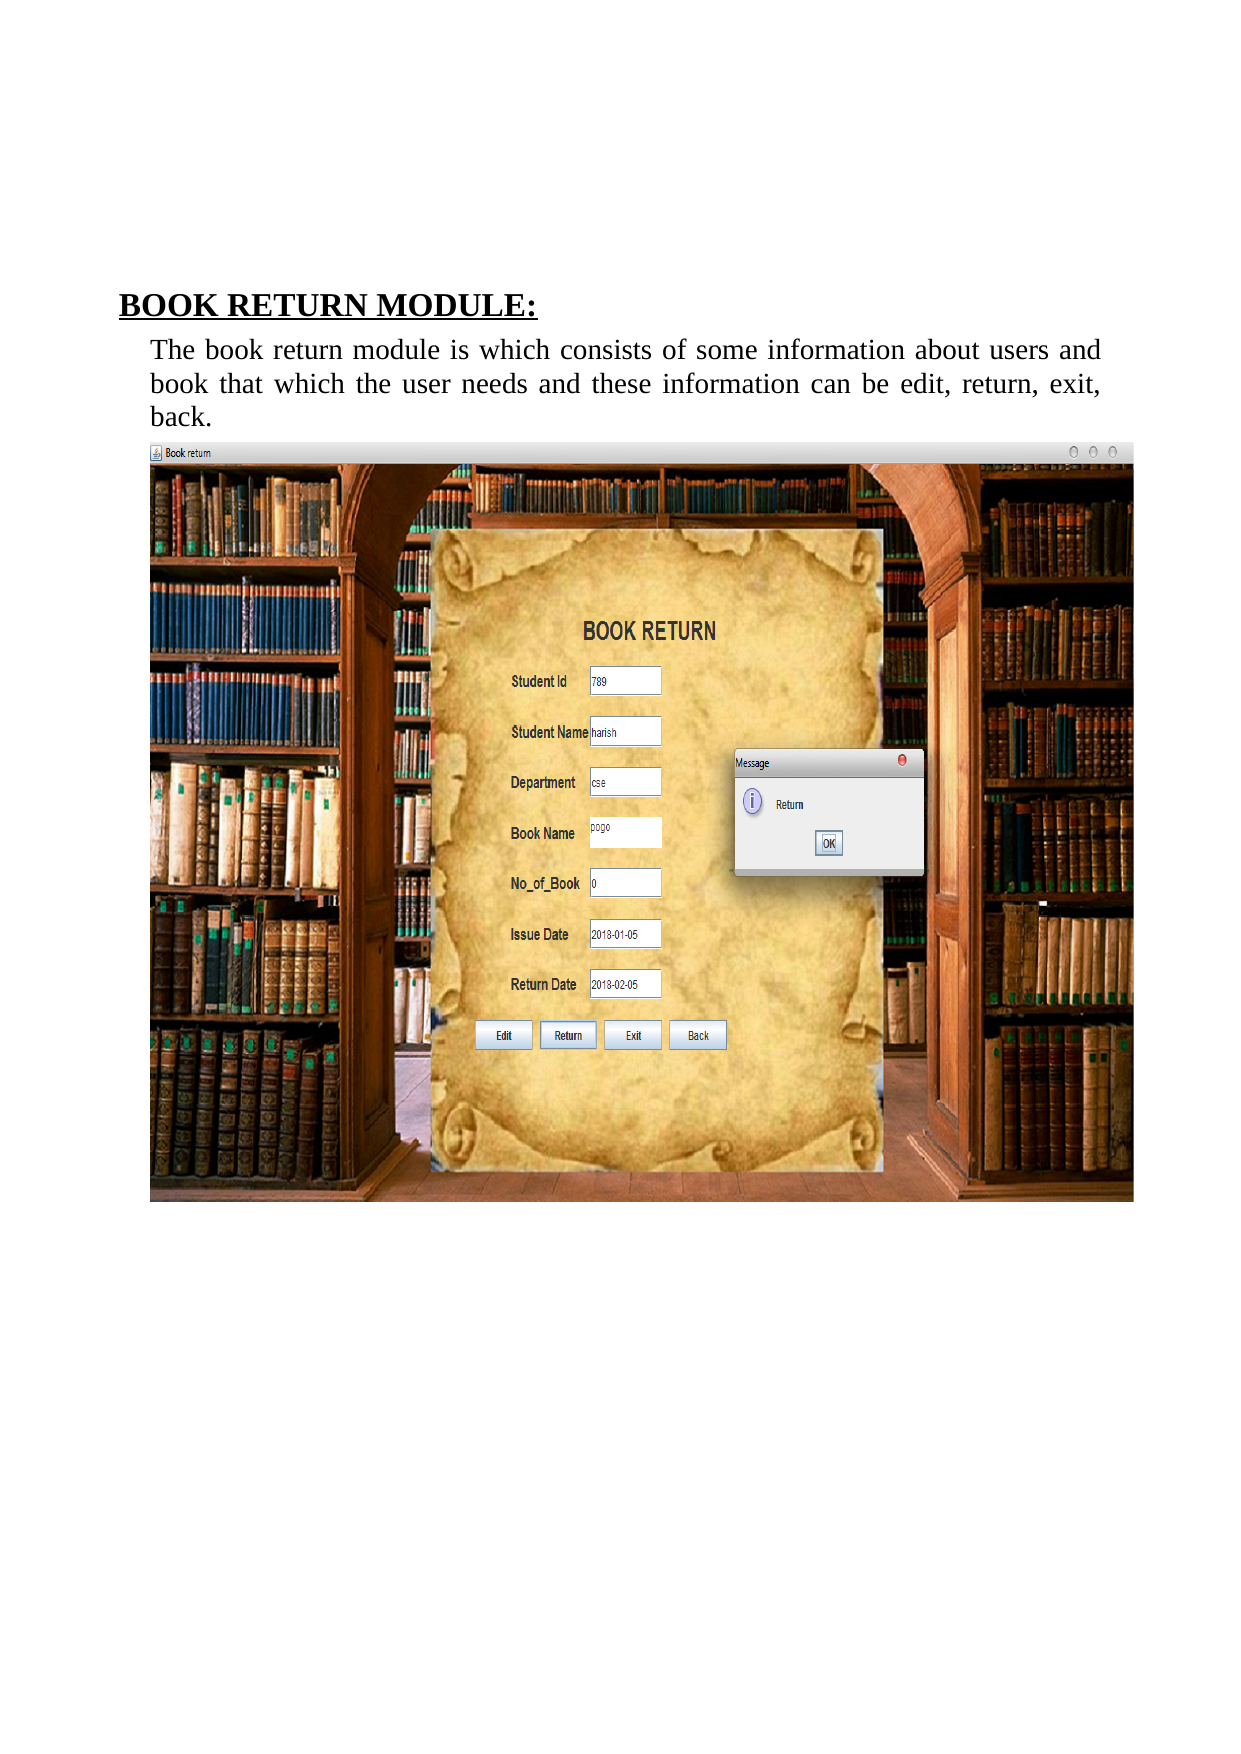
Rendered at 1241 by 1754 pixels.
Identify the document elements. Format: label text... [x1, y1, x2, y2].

picture [150, 442, 1134, 1202]
text The book return module is which consists of some information about users and book that which the user needs and these information can be edit, return, exit, back. [150, 332, 1103, 433]
text BOOK RETURN MODULE: [119, 285, 1103, 323]
